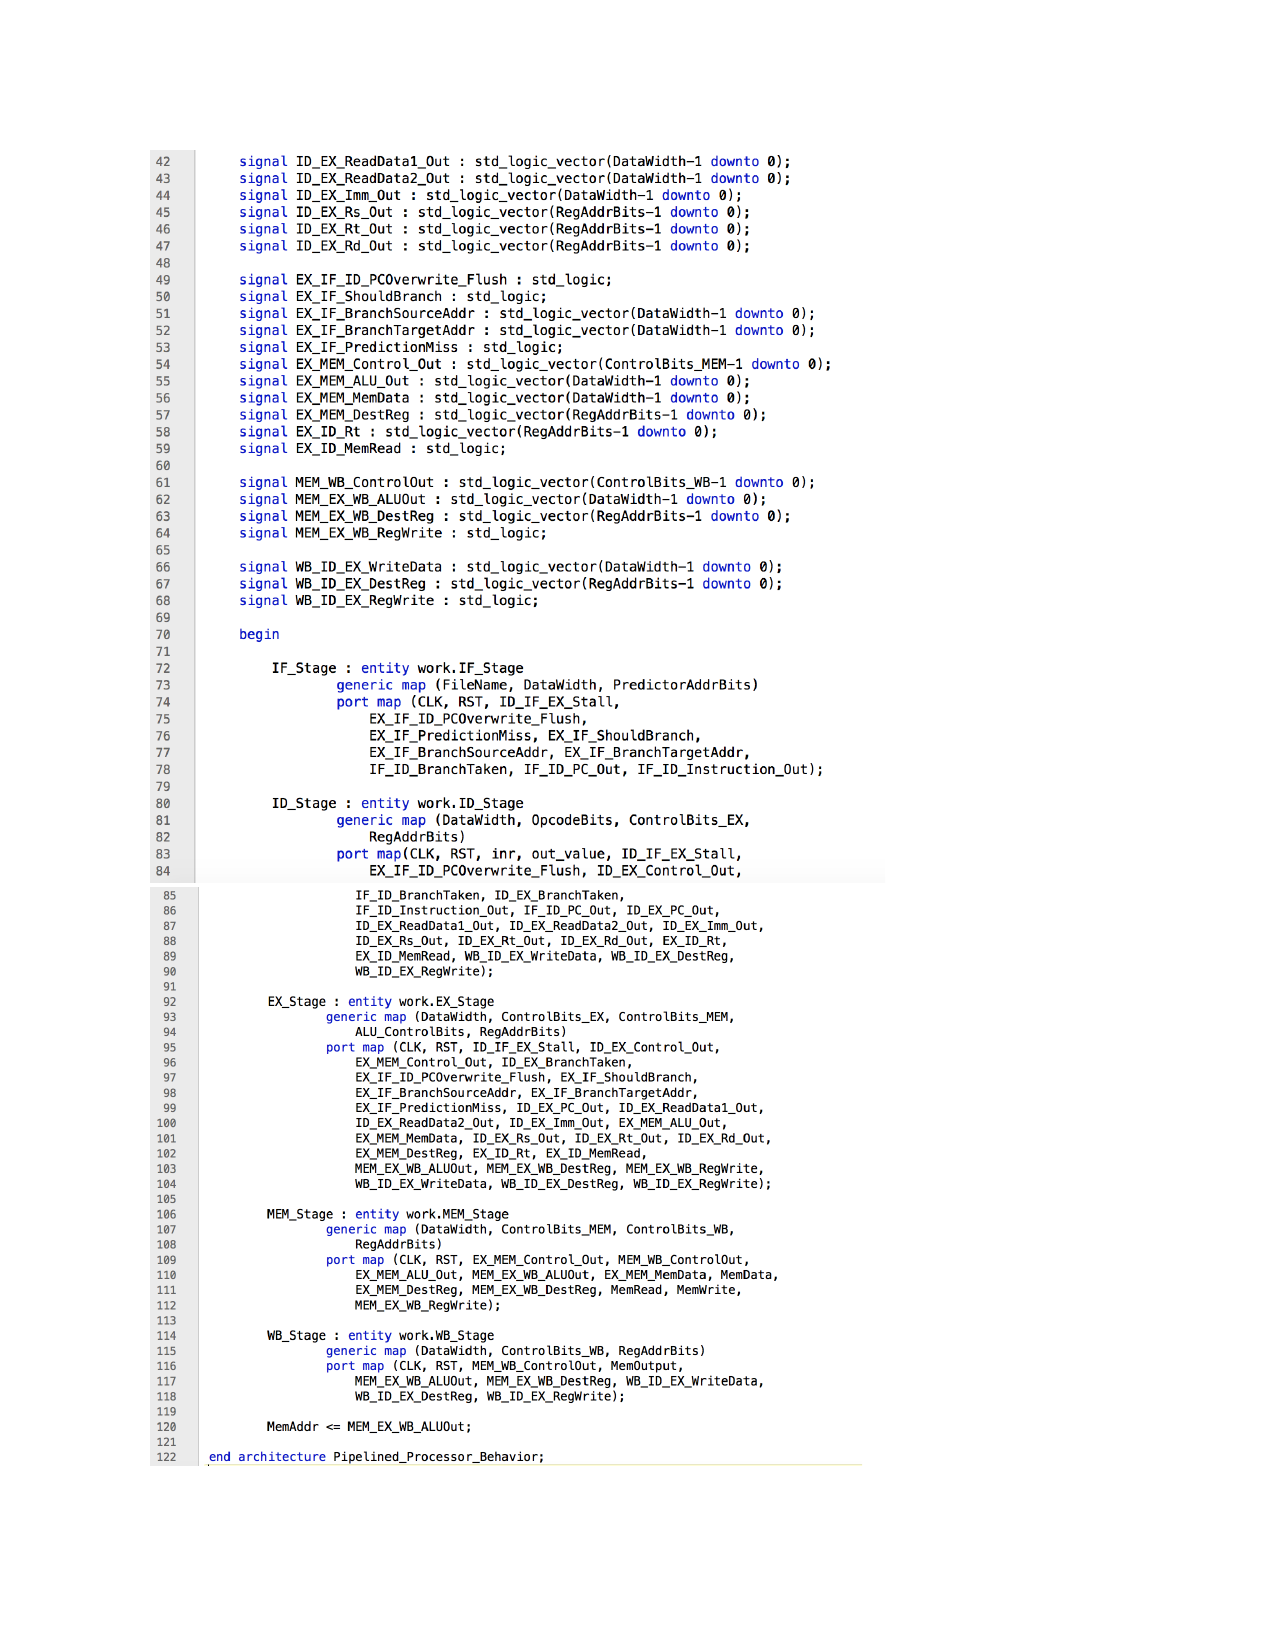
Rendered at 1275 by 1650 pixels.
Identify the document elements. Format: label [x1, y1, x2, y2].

picture [150, 887, 863, 1466]
picture [150, 150, 886, 883]
